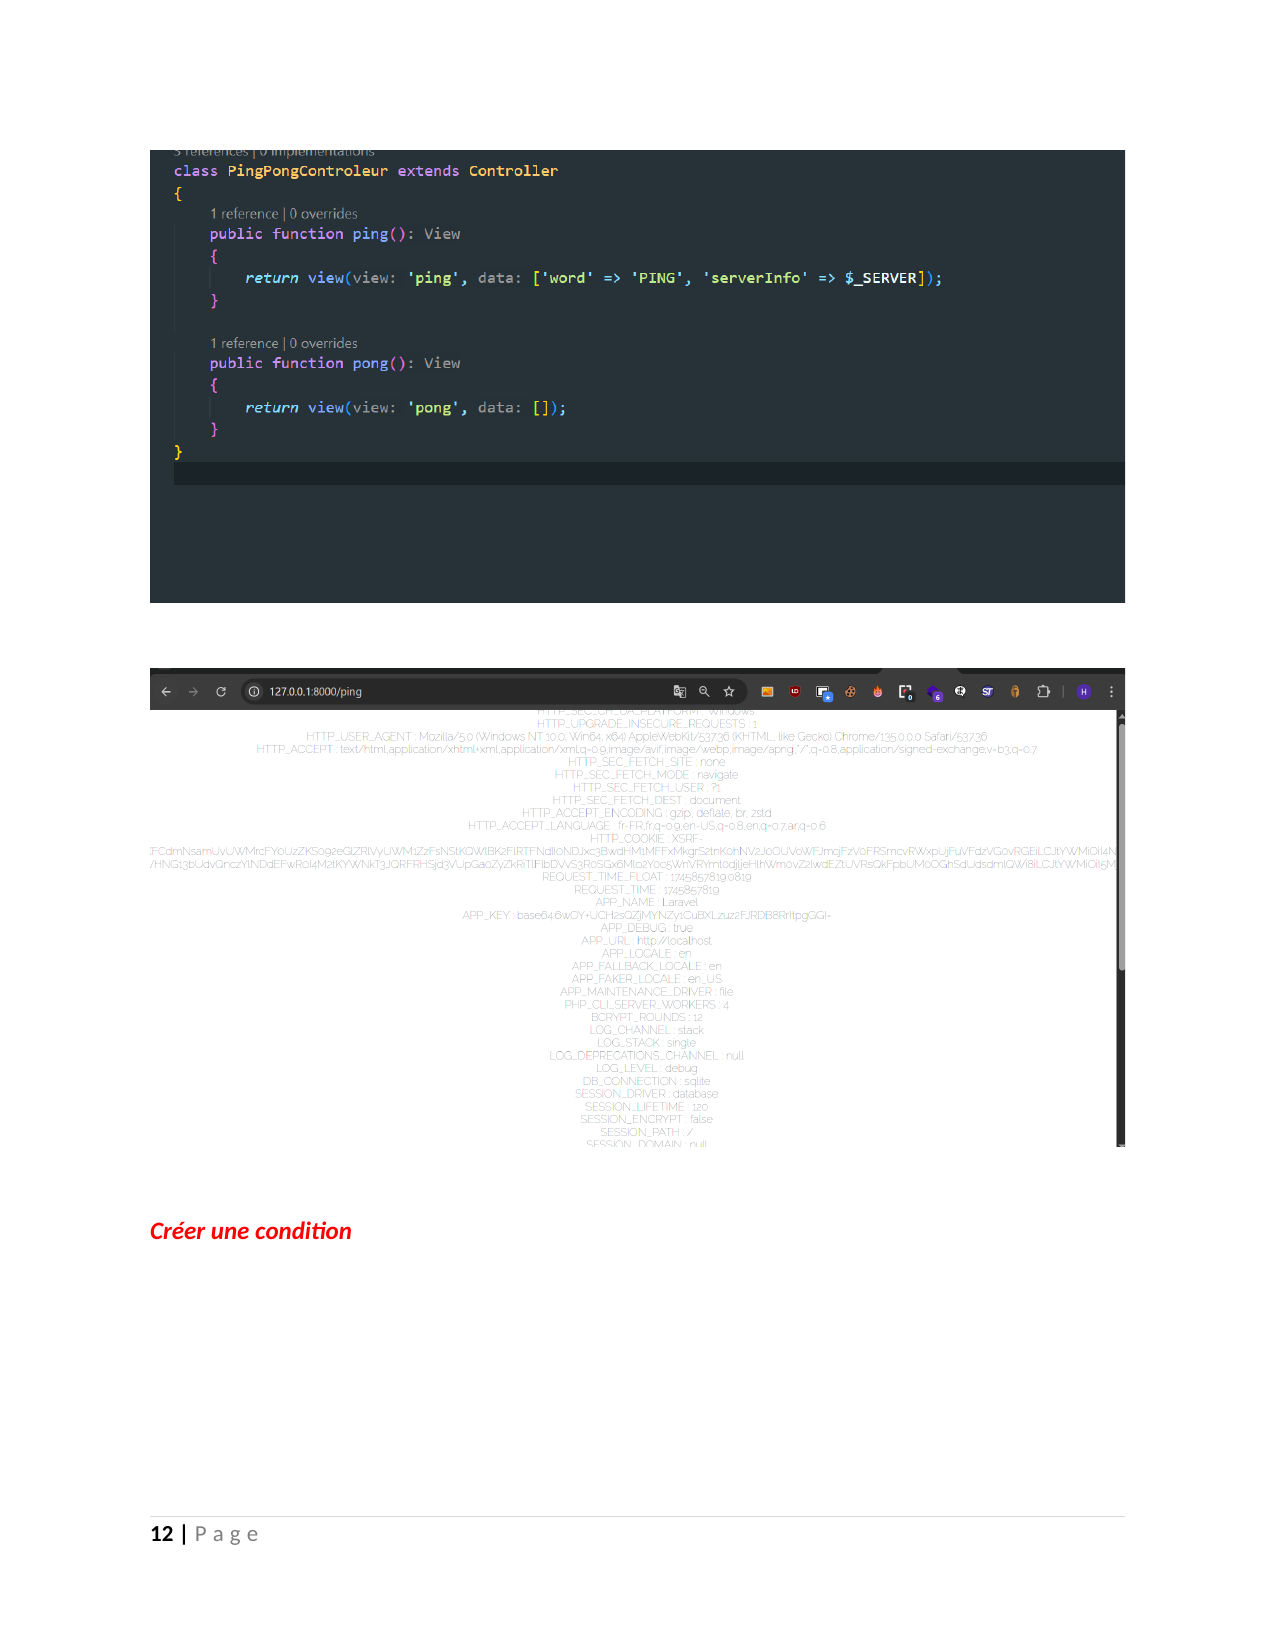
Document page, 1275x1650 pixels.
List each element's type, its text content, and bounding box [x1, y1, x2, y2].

text Créer une condition [150, 1215, 1125, 1246]
picture [150, 150, 1125, 603]
picture [150, 668, 1125, 1147]
